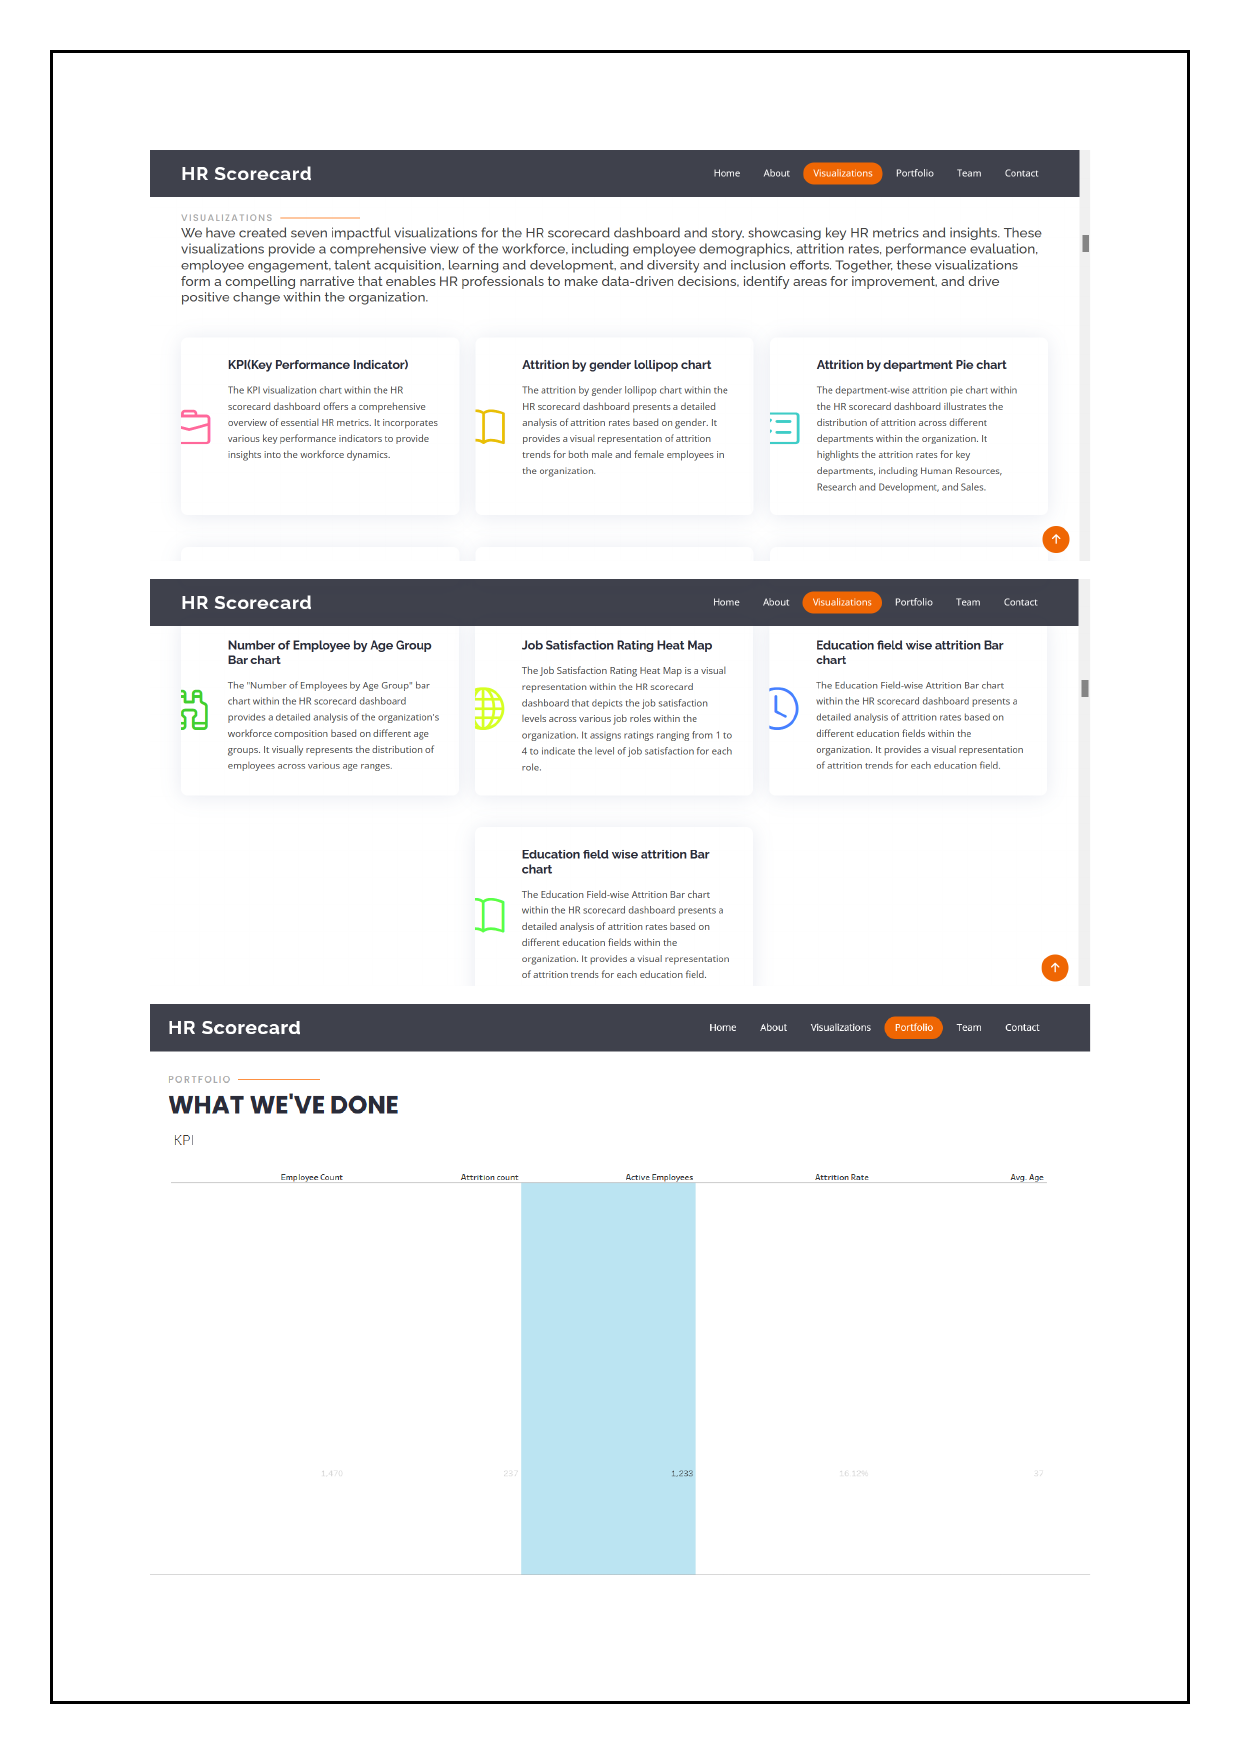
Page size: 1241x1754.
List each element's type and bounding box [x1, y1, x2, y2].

picture [150, 150, 1091, 561]
picture [150, 1004, 1091, 1575]
picture [150, 579, 1091, 986]
